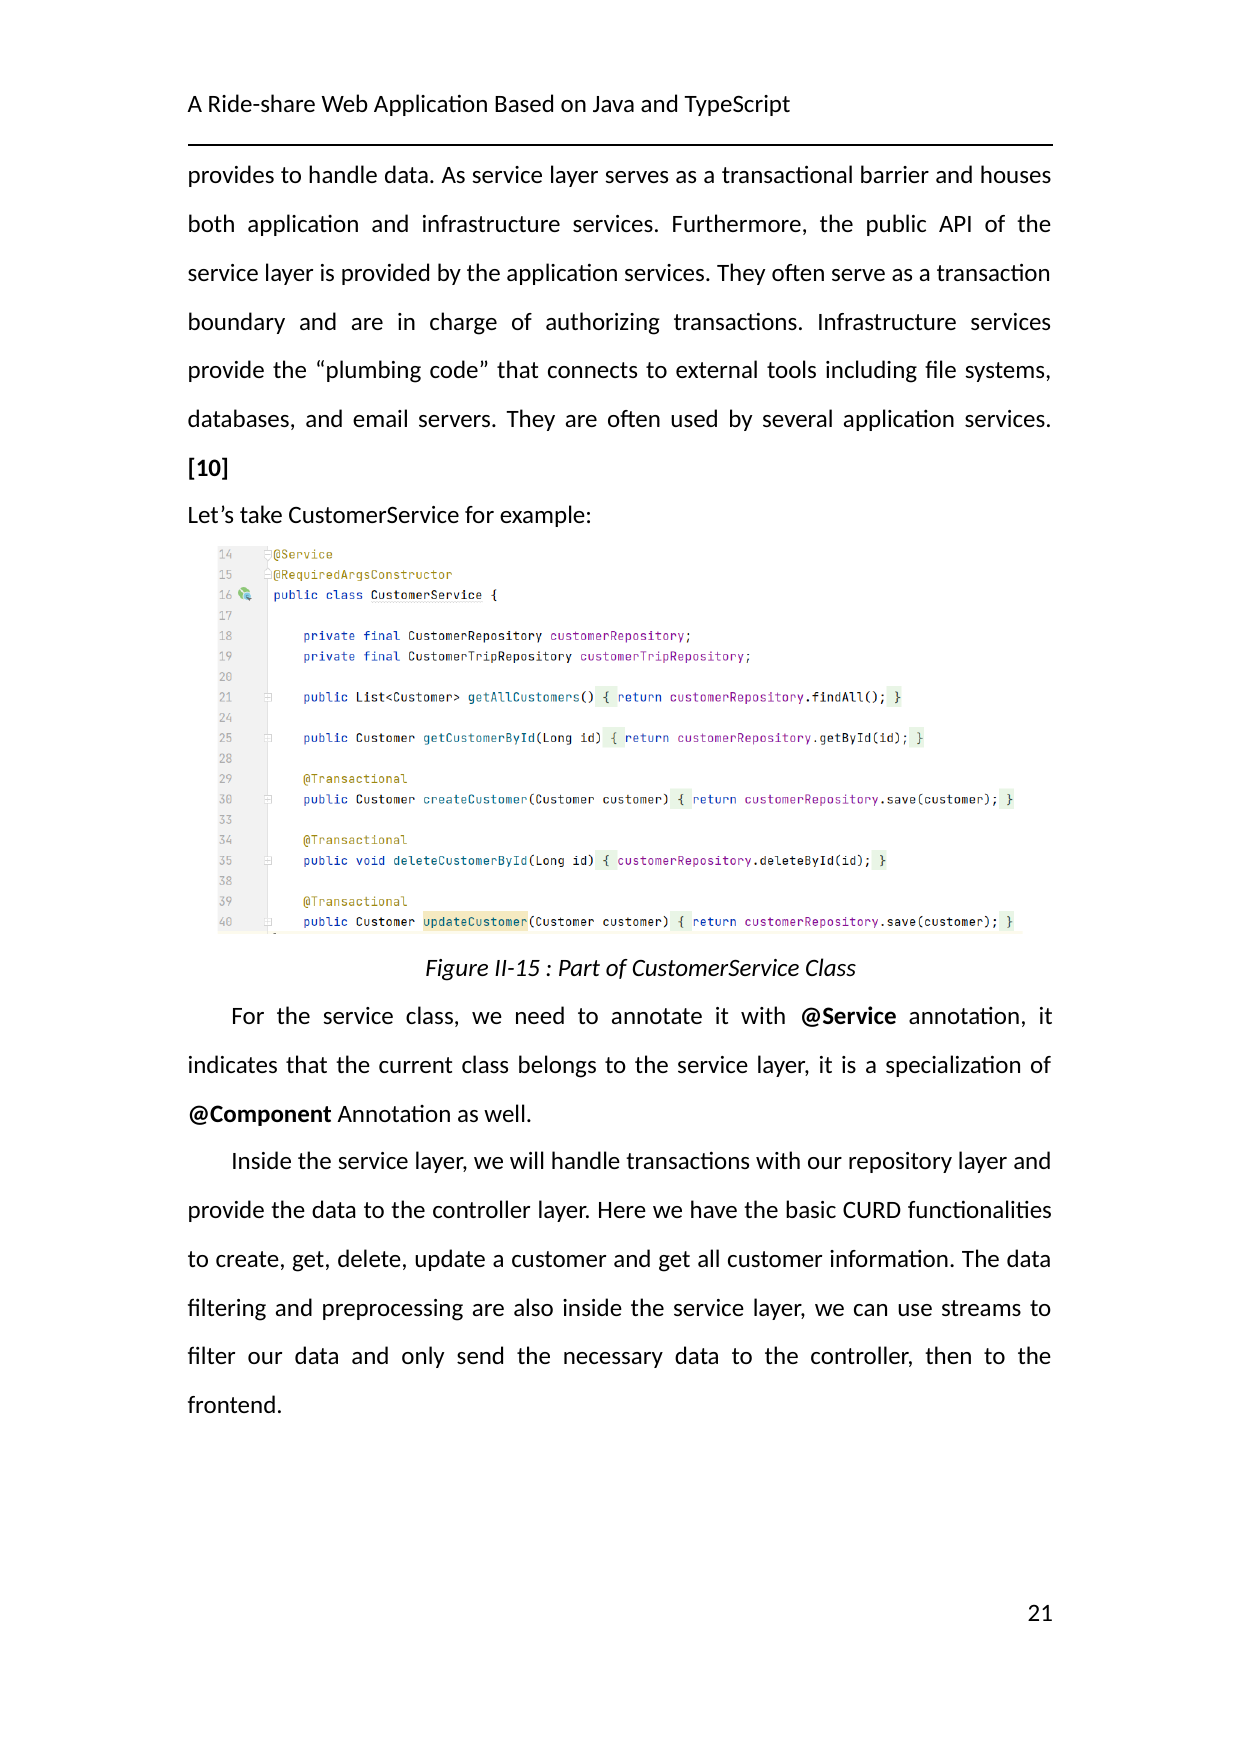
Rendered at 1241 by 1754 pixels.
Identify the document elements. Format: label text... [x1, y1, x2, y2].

picture [217, 546, 1023, 934]
text Let’s take CustomerService for example: [187, 499, 1053, 531]
text Figure II-15 : Part of CustomerService Class [187, 952, 1053, 984]
text Inside the service layer, we will handle transactions with our repository layer and provide the data to the controller layer. Here we have the basic CURD functionalities to create, get, delete, update a customer and get all customer information. The data filtering and preprocessing are also inside the service layer, we can use streams to filter our data and only send the necessary data to the controller, then to the frontend. [187, 1144, 1053, 1421]
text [187, 158, 1053, 483]
text For the service class, we need to annotate it with @Service annotation, it indicates that the current class belongs to the service layer, it is a specialization of @Component Annotation as well. [187, 999, 1053, 1129]
